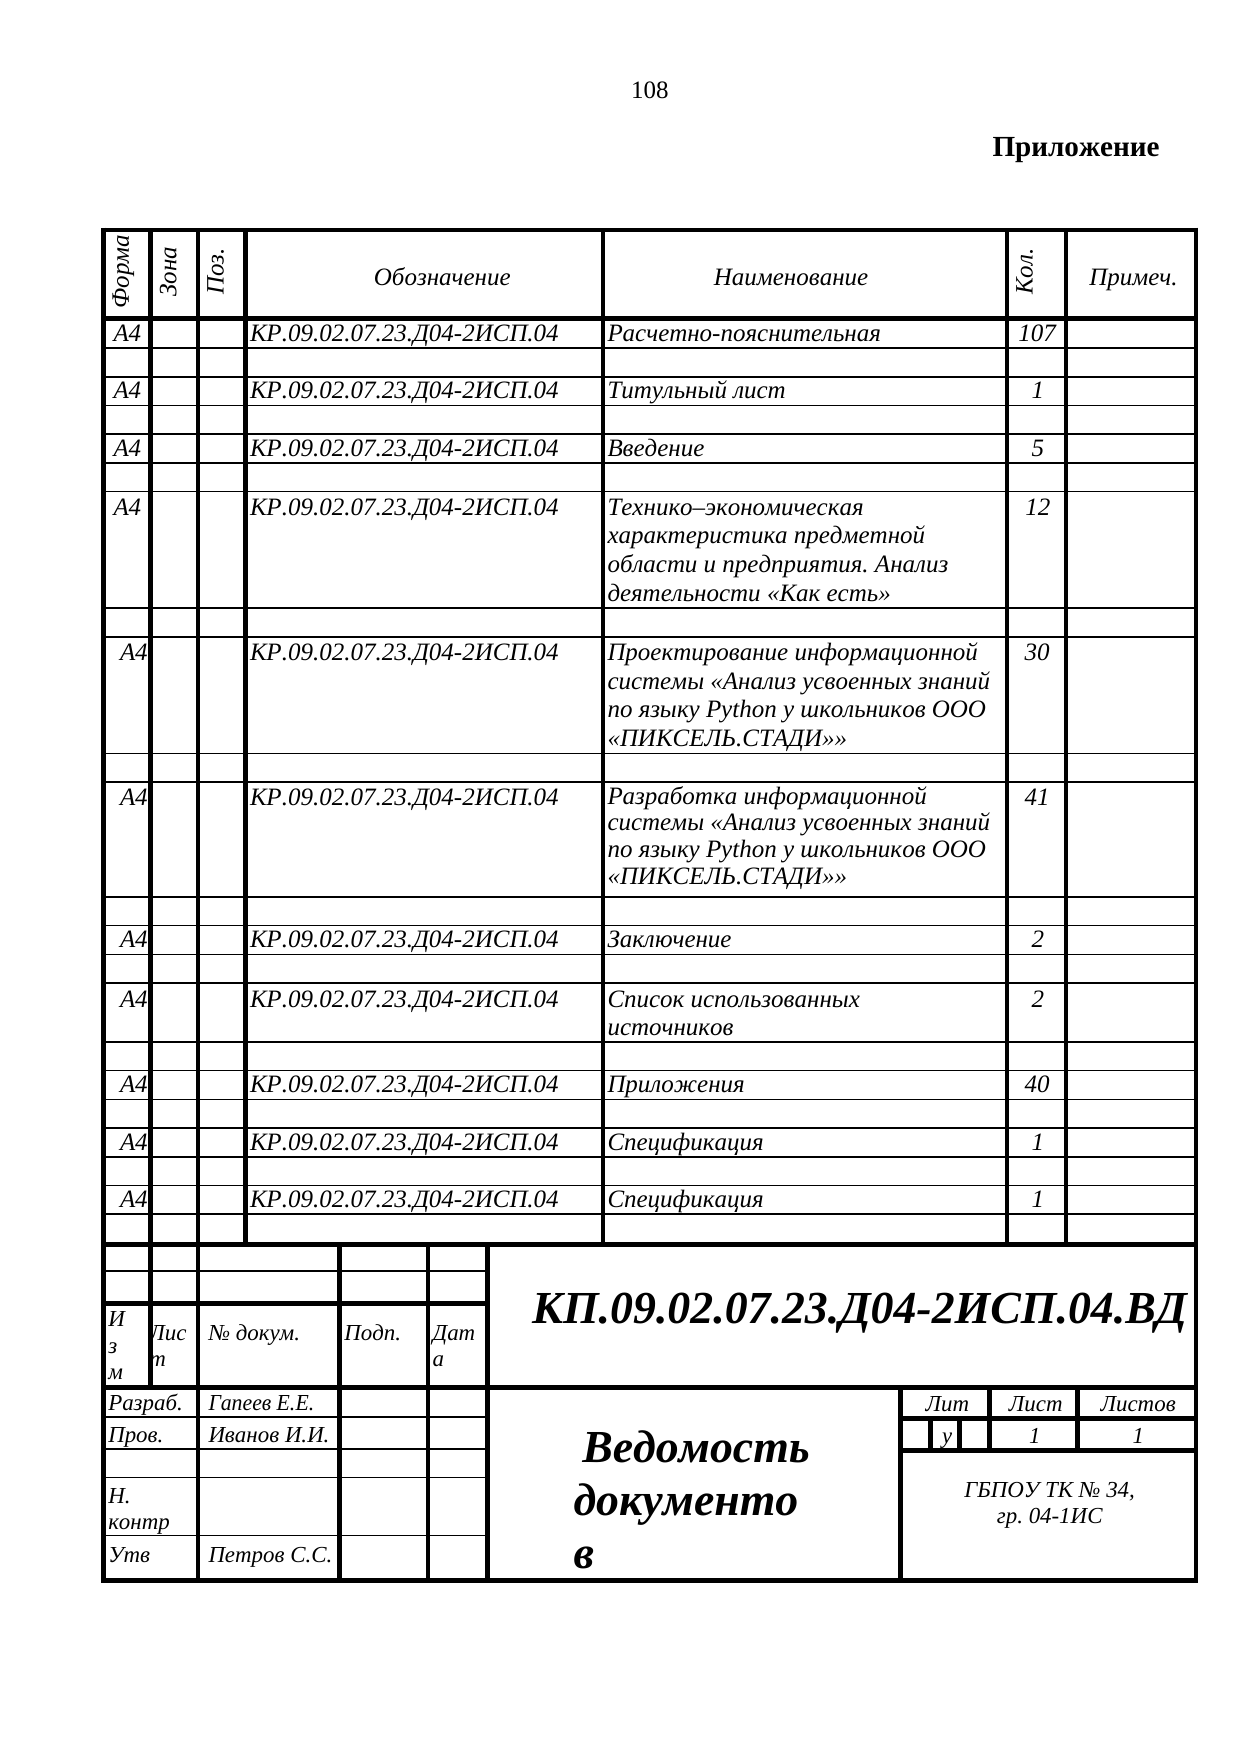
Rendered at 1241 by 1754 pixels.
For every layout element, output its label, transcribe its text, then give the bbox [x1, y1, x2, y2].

table_cell [200, 984, 243, 1041]
table_cell [605, 898, 1005, 925]
table_cell [248, 1043, 601, 1070]
table_cell [200, 1215, 243, 1242]
table_cell Введение [605, 435, 1005, 462]
table_cell [1009, 609, 1064, 636]
table_cell [605, 1215, 1005, 1242]
table_cell [106, 1215, 148, 1242]
table_cell Н. контр [106, 1478, 196, 1535]
table_cell [153, 1186, 196, 1213]
table_cell А4 [106, 1071, 148, 1098]
table_cell 40 [1009, 1071, 1064, 1098]
table_cell [1009, 1100, 1064, 1127]
table_cell [1068, 321, 1194, 347]
table_cell А4 [106, 492, 148, 607]
table_cell у [933, 1421, 957, 1448]
table_cell Технико–экономическая характеристика предметной области и предприятия. Анализ деятельности «Как есть» [605, 492, 1005, 607]
table_cell [153, 378, 196, 404]
table_cell № докум. [200, 1306, 337, 1385]
table_cell [200, 1100, 243, 1127]
table_cell 1 [992, 1421, 1075, 1448]
table_cell [153, 783, 196, 896]
table_cell [153, 926, 196, 953]
table_header Примеч. [1068, 232, 1194, 316]
table_cell [248, 898, 601, 925]
table_cell [200, 378, 243, 404]
table_cell [200, 321, 243, 347]
table_cell [200, 492, 243, 607]
table_cell Гапеев Е.Е. [200, 1390, 337, 1416]
table_cell [1009, 1043, 1064, 1070]
table_cell [153, 609, 196, 636]
table_cell Иванов И.И. [200, 1418, 337, 1448]
table_cell Расчетно-пояснительная [605, 321, 1005, 347]
table_cell [1009, 1158, 1064, 1184]
table_cell [1009, 349, 1064, 376]
table_cell Титульный лист [605, 378, 1005, 404]
table_cell Пров. [106, 1418, 196, 1448]
table_cell [430, 1390, 485, 1416]
table_cell [106, 1247, 148, 1270]
table_cell [1068, 754, 1194, 781]
table_cell А4 [106, 1186, 148, 1213]
table_cell [605, 1158, 1005, 1184]
table_cell КР.09.02.07.23.Д04-2ИСП.04 [248, 435, 601, 462]
table_cell [153, 1071, 196, 1098]
table_cell [153, 492, 196, 607]
table_cell [1009, 898, 1064, 925]
table_cell [342, 1478, 426, 1535]
table_cell [248, 609, 601, 636]
table_cell Ведомость документов [490, 1390, 898, 1578]
table_cell А4 [106, 926, 148, 953]
table_cell [106, 349, 148, 376]
table_cell [153, 1215, 196, 1242]
table_cell 30 [1009, 638, 1064, 752]
table_cell [605, 1043, 1005, 1070]
table_header Кол. [1009, 232, 1064, 316]
table_cell Петров С.С. [200, 1536, 337, 1578]
table_cell [153, 1043, 196, 1070]
table_cell [248, 754, 601, 781]
table_header Обозначение [248, 232, 601, 316]
table_cell А4 [106, 638, 148, 752]
table_cell [200, 898, 243, 925]
table_cell КП.09.02.07.23.Д04-2ИСП.04.ВД [490, 1247, 1194, 1385]
table_cell [153, 984, 196, 1041]
table_cell [342, 1272, 426, 1301]
table_cell [200, 435, 243, 462]
table_cell [153, 349, 196, 376]
table_cell [430, 1536, 485, 1578]
table_cell [106, 1043, 148, 1070]
table_cell КР.09.02.07.23.Д04-2ИСП.04 [248, 926, 601, 953]
table_cell [1068, 1071, 1194, 1098]
table_cell [153, 1247, 196, 1270]
table_cell КР.09.02.07.23.Д04-2ИСП.04 [248, 1186, 601, 1213]
table_cell [430, 1450, 485, 1477]
table_cell [248, 955, 601, 982]
table_cell [200, 1158, 243, 1184]
table_cell КР.09.02.07.23.Д04-2ИСП.04 [248, 492, 601, 607]
table_cell [1009, 955, 1064, 982]
table_cell [1068, 955, 1194, 982]
table_cell Дата [430, 1306, 485, 1385]
table_cell [153, 1272, 196, 1301]
table_cell [430, 1272, 485, 1301]
table_cell КР.09.02.07.23.Д04-2ИСП.04 [248, 1129, 601, 1156]
table_cell [605, 349, 1005, 376]
table_cell Разраб. [106, 1390, 196, 1416]
table_cell [430, 1478, 485, 1535]
table_cell [248, 1215, 601, 1242]
table_cell [106, 464, 148, 491]
table_cell [200, 1043, 243, 1070]
table_cell [153, 754, 196, 781]
table_cell [200, 638, 243, 752]
table_cell [342, 1390, 426, 1416]
table_cell [248, 349, 601, 376]
table_cell [605, 754, 1005, 781]
table_cell А4 [106, 435, 148, 462]
table_cell [430, 1418, 485, 1448]
table_cell [1068, 1129, 1194, 1156]
table_cell Спецификация [605, 1186, 1005, 1213]
table_cell [248, 406, 601, 433]
table_cell [1068, 406, 1194, 433]
table_cell [1068, 984, 1194, 1041]
table_cell [106, 754, 148, 781]
table_cell [248, 1158, 601, 1184]
table_cell [962, 1421, 987, 1448]
table_cell [1068, 638, 1194, 752]
table_cell КР.09.02.07.23.Д04-2ИСП.04 [248, 1071, 601, 1098]
table_cell [153, 1129, 196, 1156]
table_cell 1 [1009, 378, 1064, 404]
table_cell КР.09.02.07.23.Д04-2ИСП.04 [248, 783, 601, 896]
table_cell Лист [153, 1306, 196, 1385]
table_cell [1068, 1186, 1194, 1213]
table_cell [200, 754, 243, 781]
table_cell [342, 1536, 426, 1578]
table_cell 2 [1009, 926, 1064, 953]
table_cell Заключение [605, 926, 1005, 953]
table_cell [605, 955, 1005, 982]
table_cell [153, 406, 196, 433]
table_cell [153, 1158, 196, 1184]
table_cell [153, 898, 196, 925]
table_cell [605, 406, 1005, 433]
table_cell [153, 321, 196, 347]
table_cell 1 [1080, 1421, 1194, 1448]
table_cell [106, 1100, 148, 1127]
table_cell [1068, 609, 1194, 636]
table_cell [1068, 492, 1194, 607]
table_cell КР.09.02.07.23.Д04-2ИСП.04 [248, 984, 601, 1041]
table_cell Из м [106, 1306, 148, 1385]
table_cell [200, 1129, 243, 1156]
table_cell [106, 609, 148, 636]
table_cell Разработка информационной системы «Анализ усвоенных знаний по языку Python у школьников ООО «ПИКСЕЛЬ.СТАДИ»» [605, 783, 1005, 896]
table_cell [1068, 464, 1194, 491]
table_cell 12 [1009, 492, 1064, 607]
table_cell Список использованных источников [605, 984, 1005, 1041]
table_cell А4 [106, 783, 148, 896]
table_cell [605, 609, 1005, 636]
table_cell А4 [106, 378, 148, 404]
table_cell [200, 406, 243, 433]
table_cell 1 [1009, 1186, 1064, 1213]
table_cell [1068, 378, 1194, 404]
table_cell [200, 926, 243, 953]
table_cell [1068, 783, 1194, 896]
table_cell Спецификация [605, 1129, 1005, 1156]
table_cell [153, 435, 196, 462]
table_cell [153, 638, 196, 752]
table_cell [200, 1071, 243, 1098]
table_cell [200, 1186, 243, 1213]
table_cell [1009, 464, 1064, 491]
table_cell [248, 1100, 601, 1127]
table_header Форма [106, 232, 148, 316]
table_cell [1068, 1158, 1194, 1184]
table_cell 41 [1009, 783, 1064, 896]
table_cell КР.09.02.07.23.Д04-2ИСП.04 [248, 638, 601, 752]
table_cell [248, 464, 601, 491]
table_cell [1068, 435, 1194, 462]
table_cell 107 [1009, 321, 1064, 347]
table_cell [903, 1421, 928, 1448]
table_cell [153, 955, 196, 982]
table_cell [430, 1247, 485, 1270]
table_cell [106, 1272, 148, 1301]
table_cell Подп. [342, 1306, 426, 1385]
table_cell [106, 898, 148, 925]
table_cell Проектирование информационной системы «Анализ усвоенных знаний по языку Python у школьников ООО «ПИКСЕЛЬ.СТАДИ»» [605, 638, 1005, 752]
table_cell [342, 1247, 426, 1270]
table_cell [106, 1450, 196, 1477]
table_cell Приложения [605, 1071, 1005, 1098]
table_cell А4 [106, 1129, 148, 1156]
table_header Поз. [200, 232, 243, 316]
table_cell [200, 349, 243, 376]
table_cell [153, 464, 196, 491]
table_cell [342, 1450, 426, 1477]
table_cell [1068, 1043, 1194, 1070]
table_cell [342, 1418, 426, 1448]
table_cell [106, 955, 148, 982]
table_cell [1068, 1215, 1194, 1242]
table_cell [153, 1100, 196, 1127]
table_cell [605, 1100, 1005, 1127]
table_cell [200, 783, 243, 896]
table_cell [1009, 754, 1064, 781]
table_cell А4 [106, 984, 148, 1041]
table_cell 2 [1009, 984, 1064, 1041]
table_cell [200, 1478, 337, 1535]
table_cell [106, 406, 148, 433]
table_cell КР.09.02.07.23.Д04-2ИСП.04 [248, 321, 601, 347]
table_header Зона [153, 232, 196, 316]
table_cell [200, 609, 243, 636]
table_cell 1 [1009, 1129, 1064, 1156]
table_cell [200, 1450, 337, 1477]
table_cell [200, 1247, 337, 1270]
table_cell [106, 1158, 148, 1184]
table_cell [1068, 1100, 1194, 1127]
table_cell [200, 1272, 337, 1301]
table_cell Лит [903, 1390, 987, 1416]
table_cell [1068, 349, 1194, 376]
table_cell Утв [106, 1536, 196, 1578]
table_cell [605, 464, 1005, 491]
table_cell [200, 955, 243, 982]
table_cell ГБПОУ ТК № 34, гр. 04-1ИС [903, 1453, 1194, 1578]
table_cell [1068, 926, 1194, 953]
table_header Наименование [605, 232, 1005, 316]
table_cell 5 [1009, 435, 1064, 462]
table_cell [200, 464, 243, 491]
table_cell [1009, 1215, 1064, 1242]
table_cell [1068, 898, 1194, 925]
table_cell [1009, 406, 1064, 433]
table_cell А4 [106, 321, 148, 347]
table_cell Листов [1080, 1390, 1194, 1416]
table_cell Лист [992, 1390, 1075, 1416]
table_cell КР.09.02.07.23.Д04-2ИСП.04 [248, 378, 601, 404]
